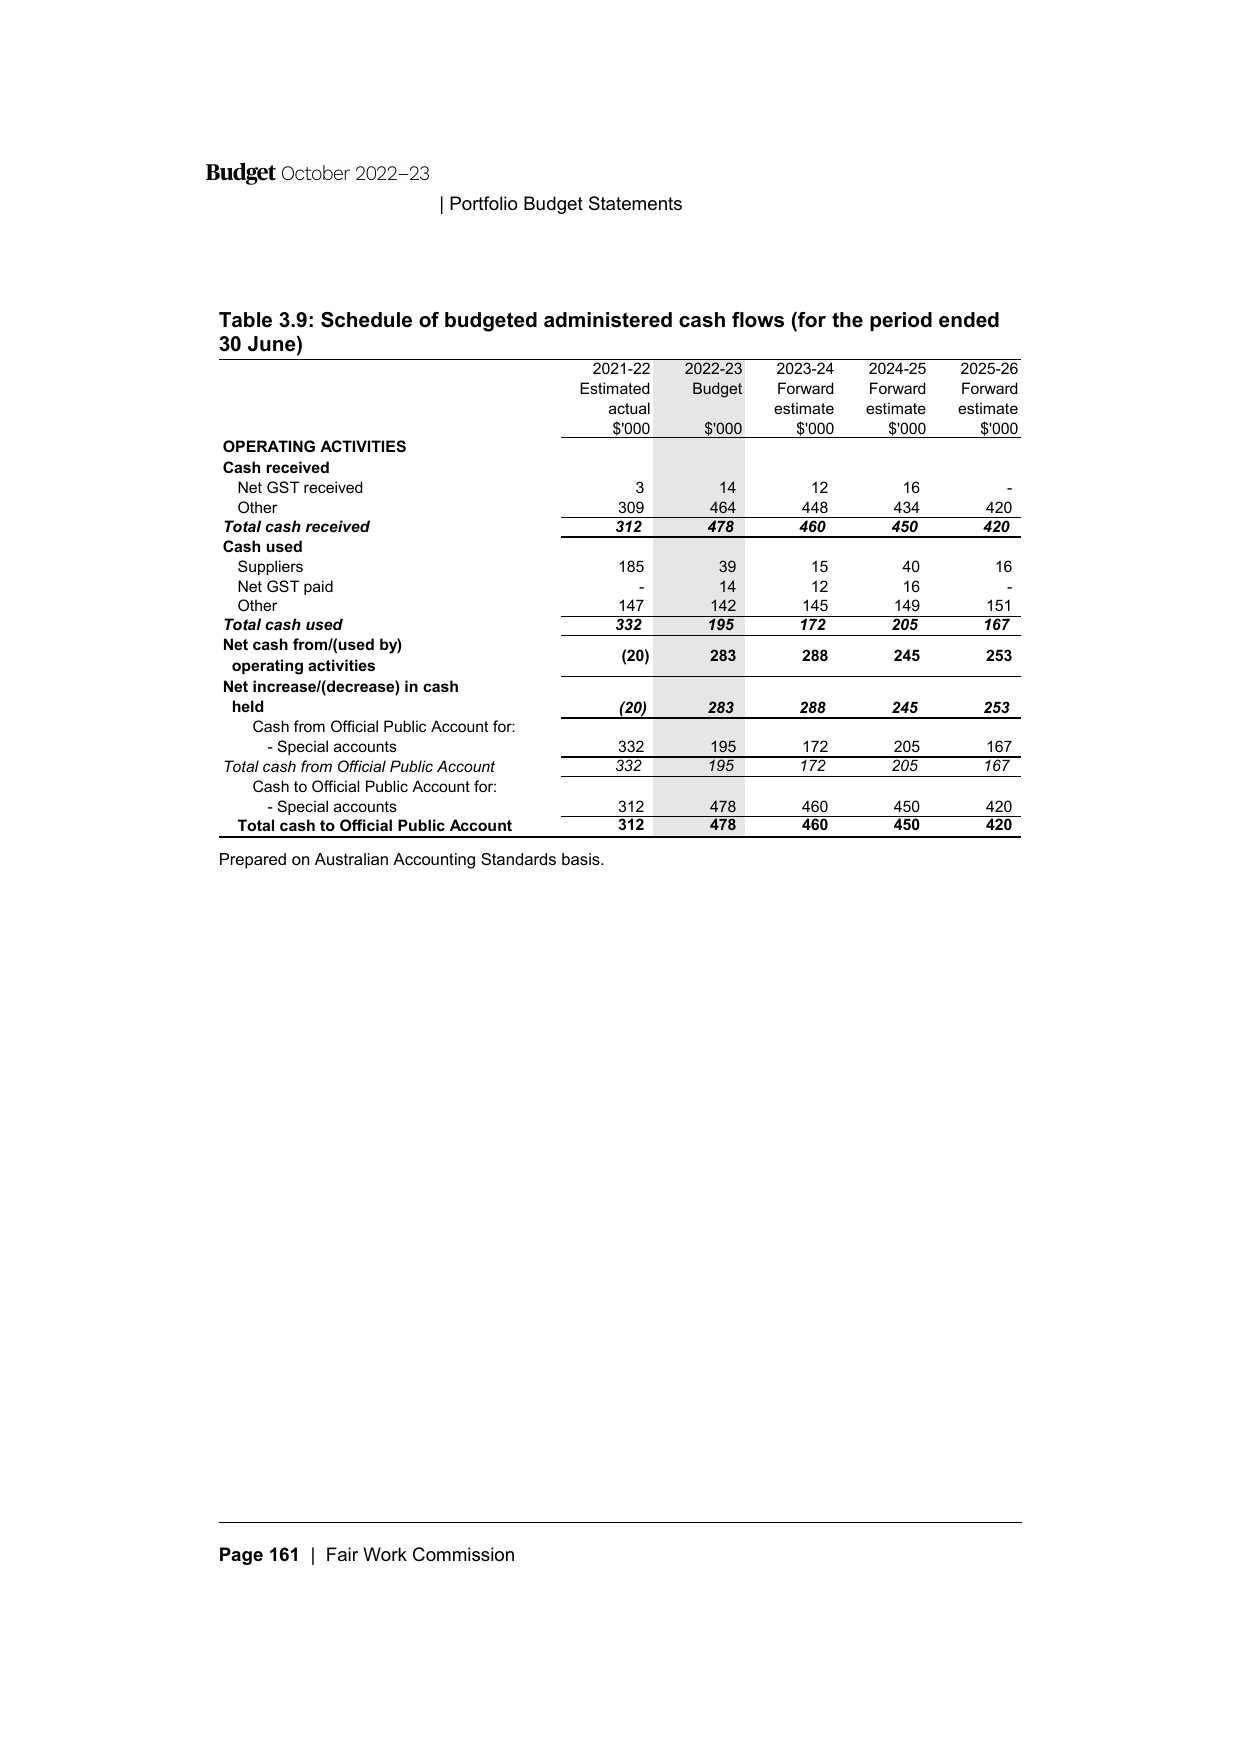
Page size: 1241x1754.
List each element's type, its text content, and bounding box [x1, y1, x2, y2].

subtitle Table 3.9: Schedule of budgeted administered cash flows (for the period ended 30 June) [218, 308, 1022, 356]
text Prepared on Australian Accounting Standards basis. [218, 850, 1022, 869]
picture [206, 157, 429, 186]
